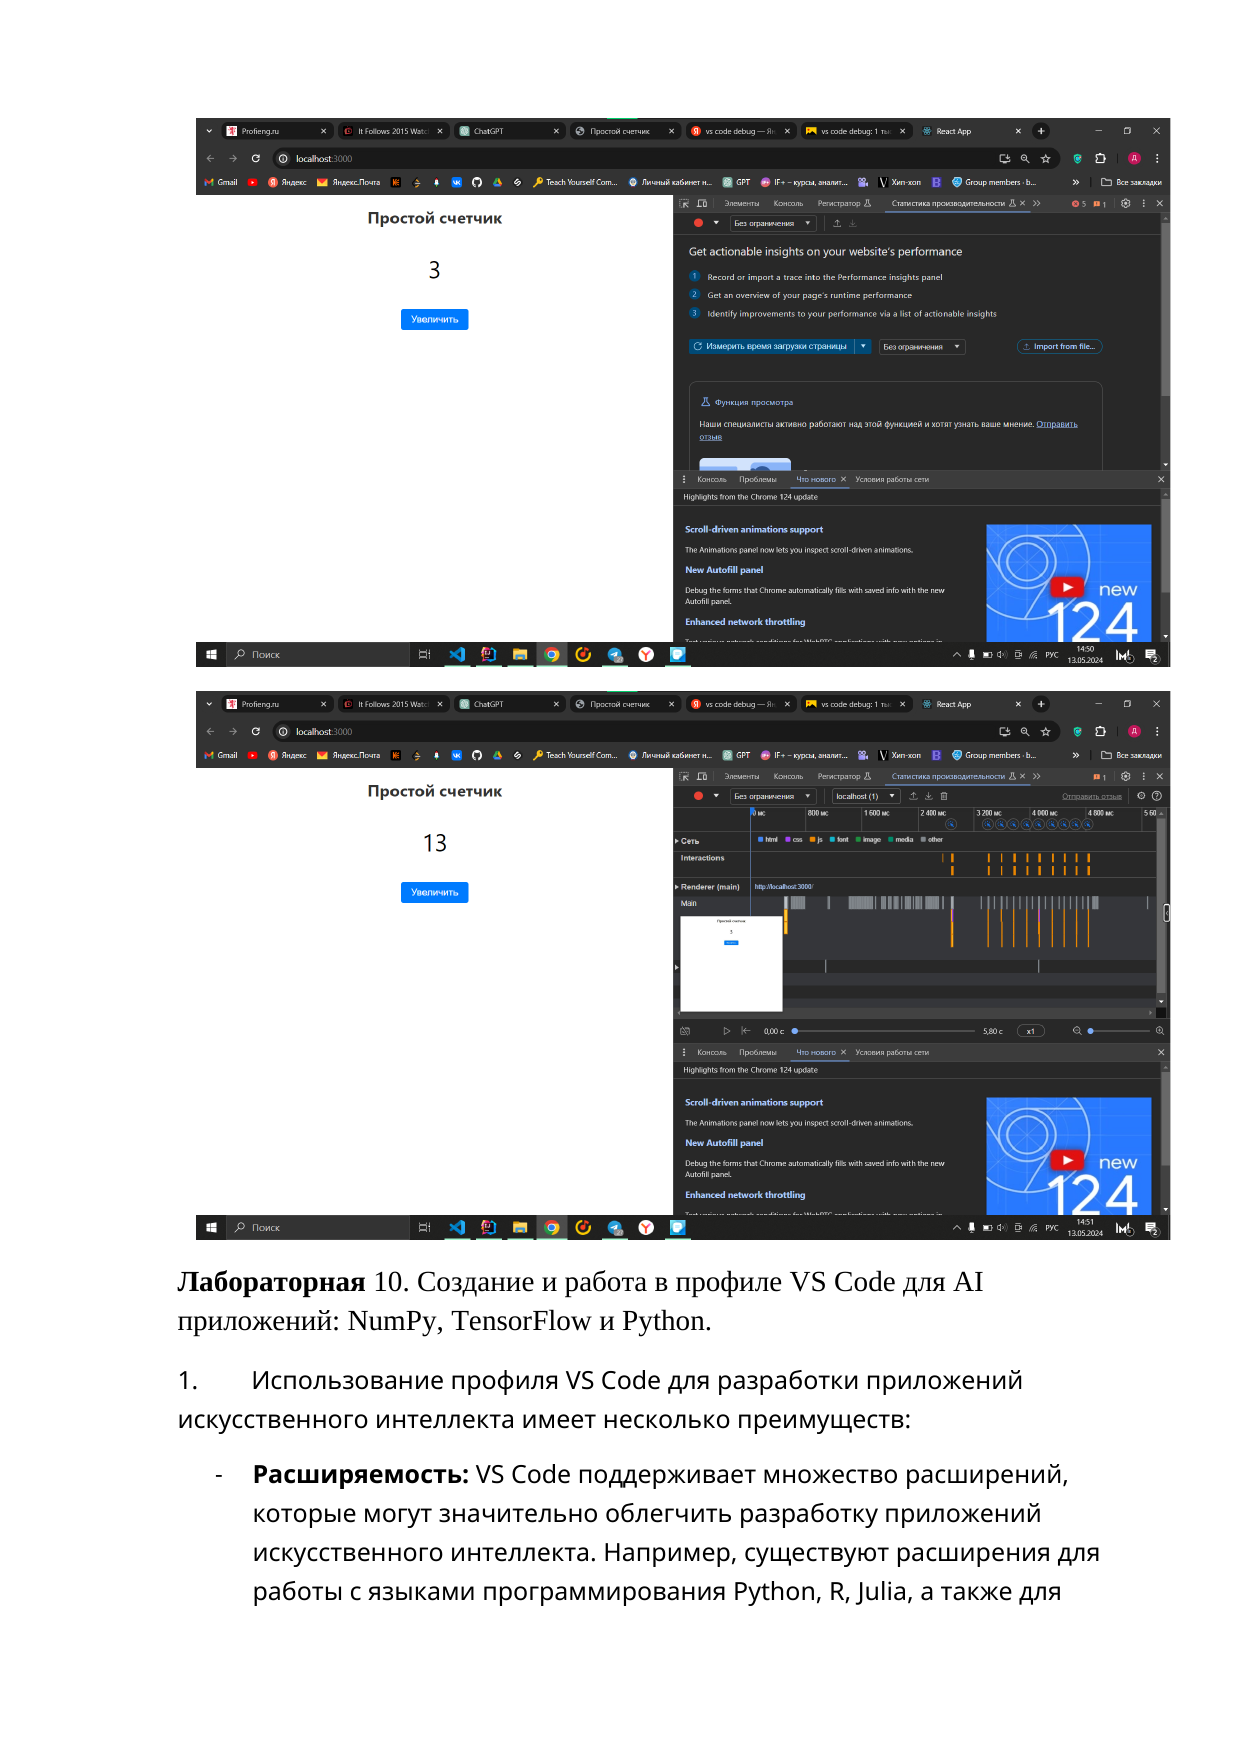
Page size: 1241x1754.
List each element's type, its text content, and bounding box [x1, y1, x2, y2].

picture [196, 691, 1171, 1240]
picture [196, 118, 1171, 667]
list Использование профиля VS Code для разработки приложений искусственного интеллекта имеет несколько преимуществ: [177, 1362, 1152, 1436]
text Лабораторная 10. Создание и работа в профиле VS Code для AI приложений: NumPy, TensorFlow и Python. [177, 1264, 1152, 1336]
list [215, 1456, 1152, 1608]
